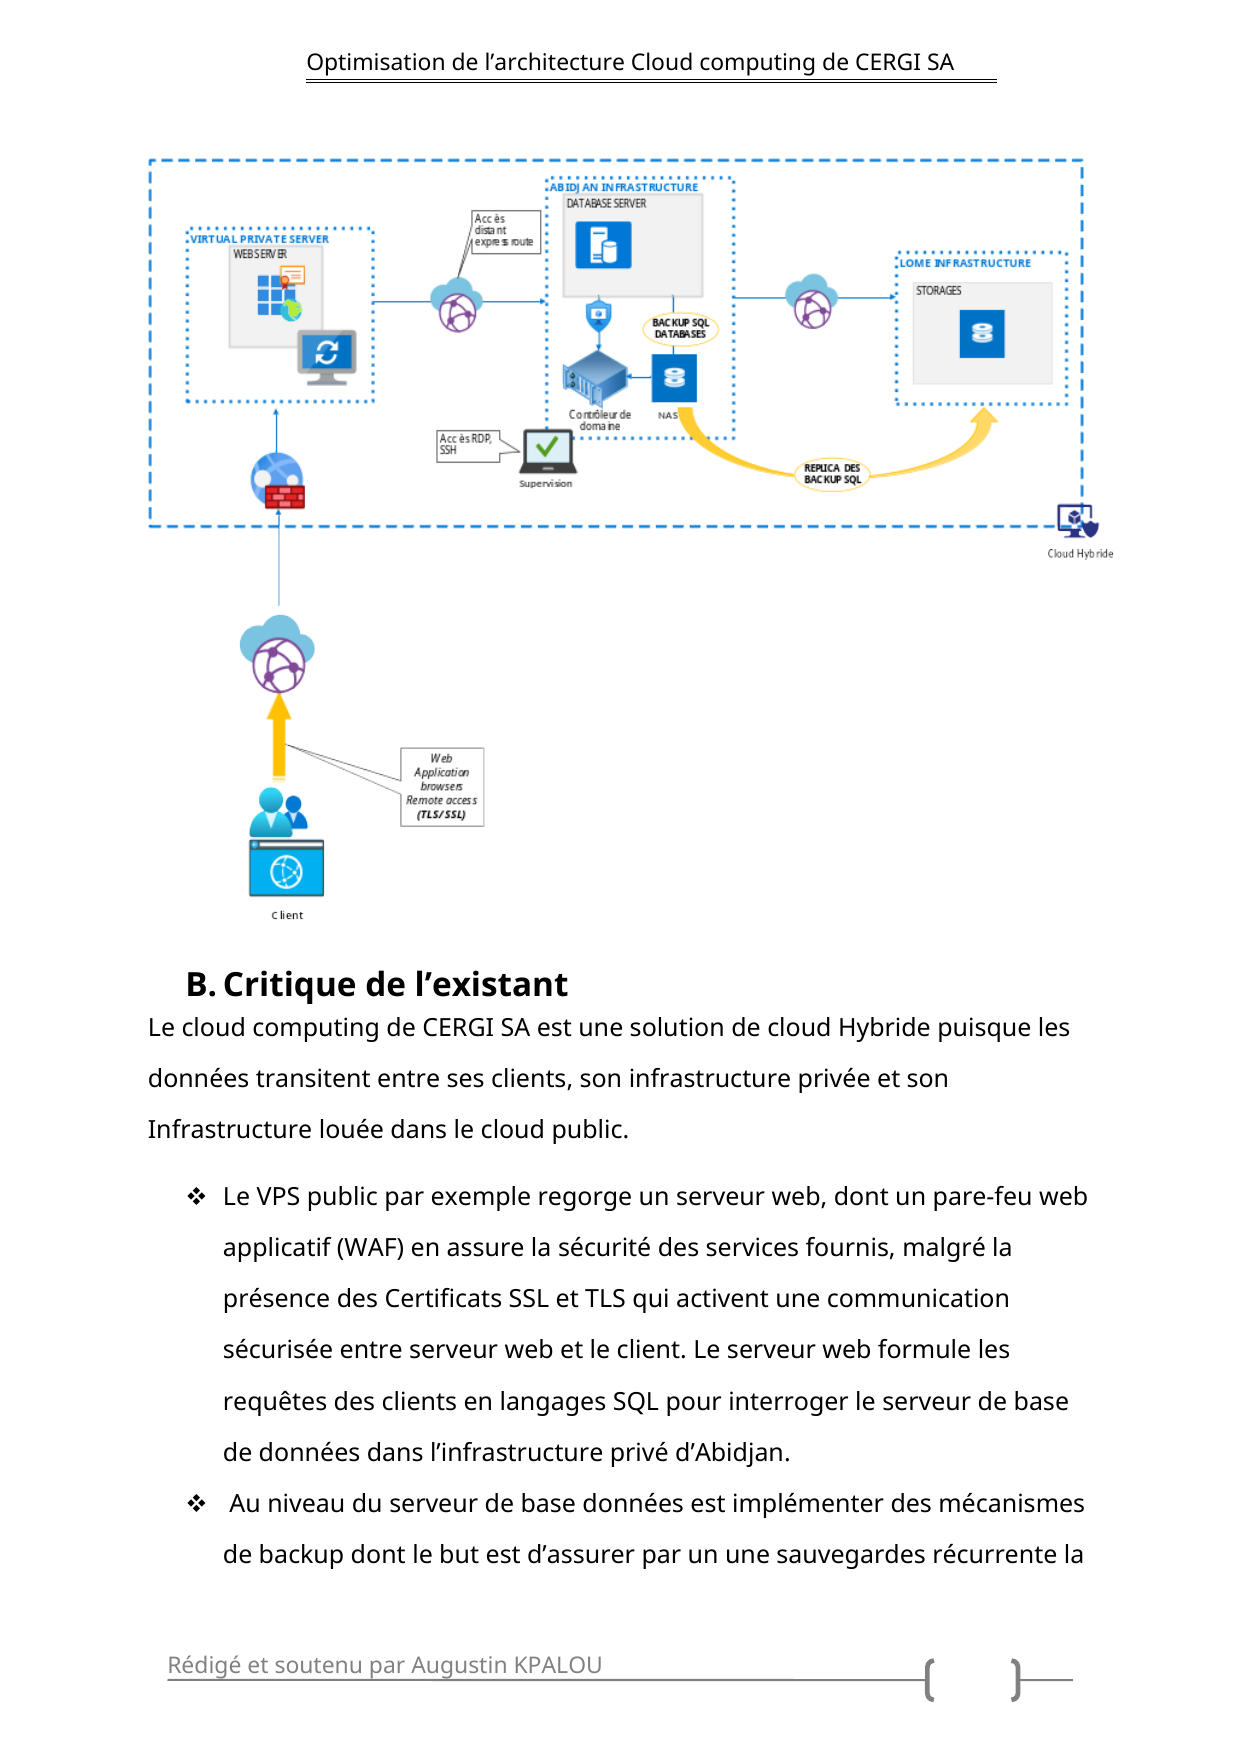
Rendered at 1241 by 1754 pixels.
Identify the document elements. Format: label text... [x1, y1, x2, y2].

list Le VPS public par exemple regorge un serveur web, dont un pare-feu web applicatif (WAF) en assure la sécurité des services fournis, malgré la présence des Certificats SSL et TLS qui activent une communication sécurisée entre serveur web et le client. Le serveur web formule les requêtes des clients en langages SQL pour interroger le serveur de base de données dans l’infrastructure privé d’Abidjan. [185, 1179, 1093, 1468]
text Le cloud computing de CERGI SA est une solution de cloud Hybride puisque les données transitent entre ses clients, son infrastructure privée et son Infrastructure louée dans le cloud public. [148, 1009, 1093, 1145]
subtitle Critique de l’existant [185, 960, 1093, 1006]
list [185, 1485, 1093, 1570]
